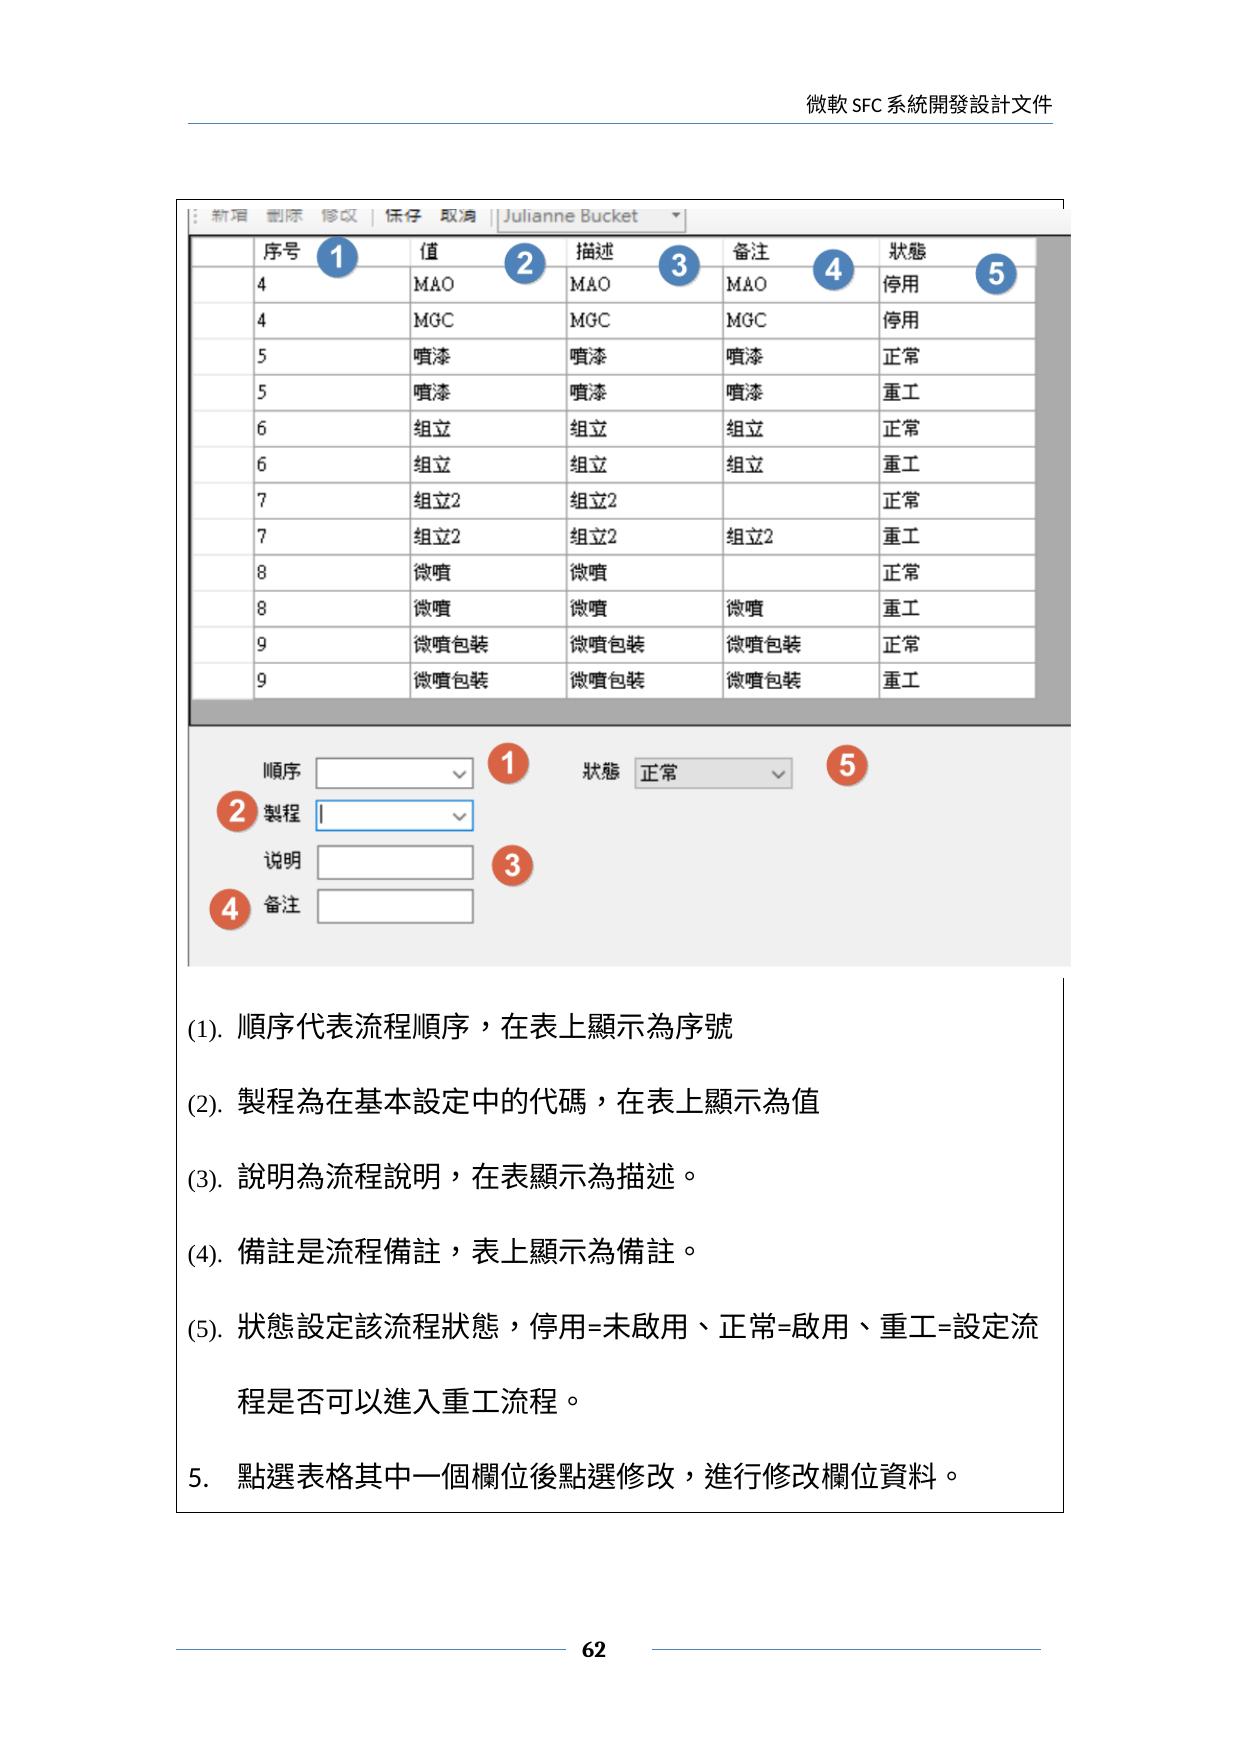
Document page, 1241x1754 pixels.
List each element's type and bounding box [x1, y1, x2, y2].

table_header [177, 200, 1063, 1512]
picture [187, 209, 1072, 978]
